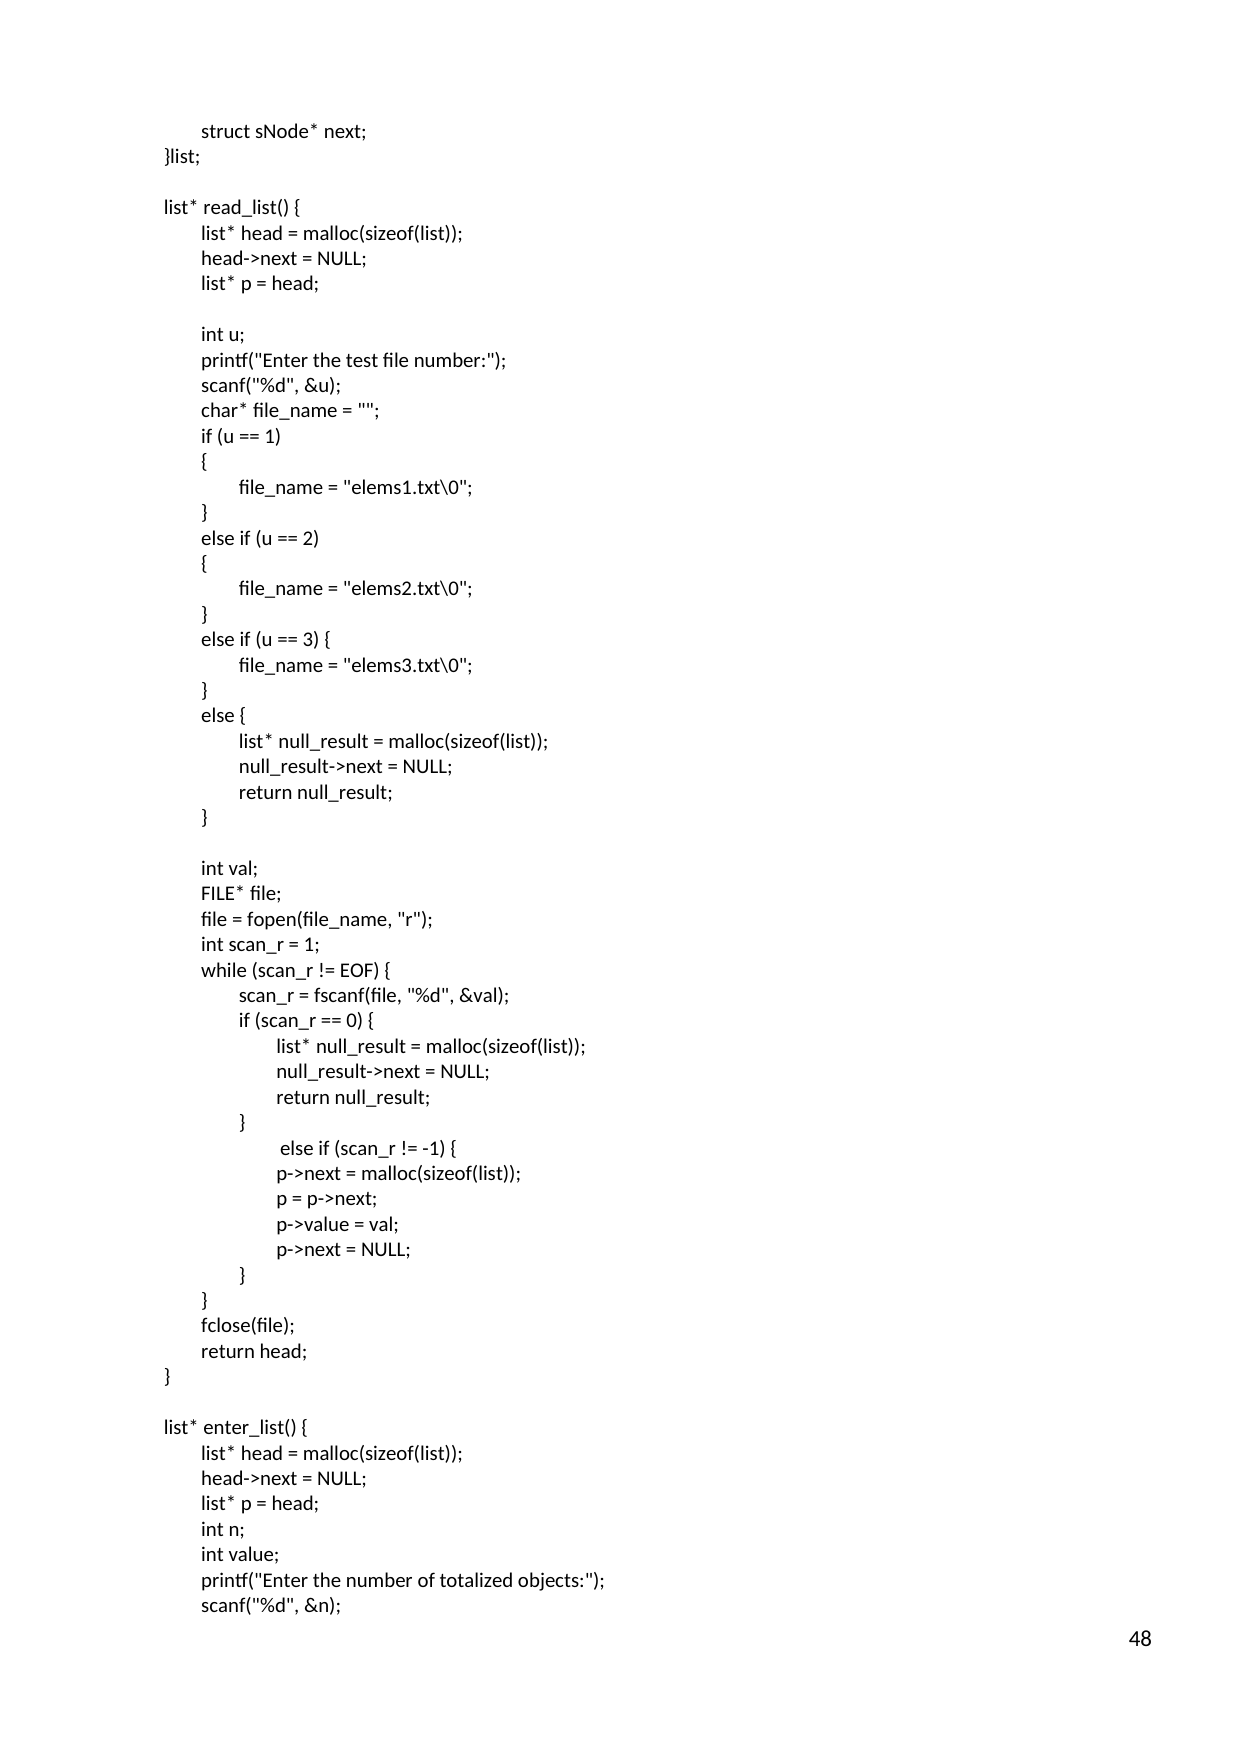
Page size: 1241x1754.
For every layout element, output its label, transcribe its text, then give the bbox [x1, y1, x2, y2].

list { [163, 448, 1152, 474]
list file_name = "elems3.txt\0"; [163, 652, 1152, 677]
list else if (scan_r != -1) { [163, 1135, 1152, 1160]
list list* enter_list() { [163, 1414, 1152, 1440]
list } [163, 1262, 1152, 1287]
list else { [163, 703, 1152, 728]
list list* p = head; [163, 271, 1152, 296]
list p->next = malloc(sizeof(list)); [163, 1160, 1152, 1186]
list } [163, 1287, 1152, 1313]
list head->next = NULL; [163, 1465, 1152, 1491]
list } [163, 804, 1152, 830]
list int scan_r = 1; [163, 931, 1152, 957]
list int value; [163, 1541, 1152, 1567]
list int u; [163, 321, 1152, 347]
list else if (u == 2) [163, 525, 1152, 550]
list p->next = NULL; [163, 1236, 1152, 1262]
list p = p->next; [163, 1186, 1152, 1211]
list int val; [163, 855, 1152, 881]
list int n; [163, 1516, 1152, 1541]
list while (scan_r != EOF) { [163, 957, 1152, 982]
list printf("Enter the number of totalized objects:"); [163, 1567, 1152, 1592]
list file = fopen(file_name, "r"); [163, 906, 1152, 931]
list list* p = head; [163, 1491, 1152, 1516]
list null_result->next = NULL; [163, 1058, 1152, 1084]
list printf("Enter the test file number:"); [163, 347, 1152, 372]
list return head; [163, 1338, 1152, 1363]
list return null_result; [163, 779, 1152, 804]
list scanf("%d", &n); [163, 1592, 1152, 1618]
list list* read_list() { [163, 194, 1152, 220]
list file_name = "elems2.txt\0"; [163, 576, 1152, 601]
list list* null_result = malloc(sizeof(list)); [163, 728, 1152, 753]
list } [163, 601, 1152, 626]
list head->next = NULL; [163, 245, 1152, 271]
list if (u == 1) [163, 423, 1152, 448]
list char* file_name = ""; [163, 398, 1152, 423]
list } [163, 499, 1152, 525]
list scan_r = fscanf(file, "%d", &val); [163, 982, 1152, 1008]
list }list; [163, 143, 1152, 169]
list fclose(file); [163, 1313, 1152, 1338]
list list* head = malloc(sizeof(list)); [163, 220, 1152, 245]
list } [163, 1363, 1152, 1389]
list { [163, 550, 1152, 576]
list } [163, 1109, 1152, 1135]
list return null_result; [163, 1084, 1152, 1109]
list list* head = malloc(sizeof(list)); [163, 1440, 1152, 1465]
list scanf("%d", &u); [163, 372, 1152, 398]
list p->value = val; [163, 1211, 1152, 1236]
list struct sNode* next; [163, 118, 1152, 143]
list } [163, 677, 1152, 703]
list if (scan_r == 0) { [163, 1008, 1152, 1033]
list null_result->next = NULL; [163, 753, 1152, 779]
list file_name = "elems1.txt\0"; [163, 474, 1152, 499]
list else if (u == 3) { [163, 626, 1152, 652]
list list* null_result = malloc(sizeof(list)); [163, 1033, 1152, 1058]
list FILE* file; [163, 881, 1152, 906]
